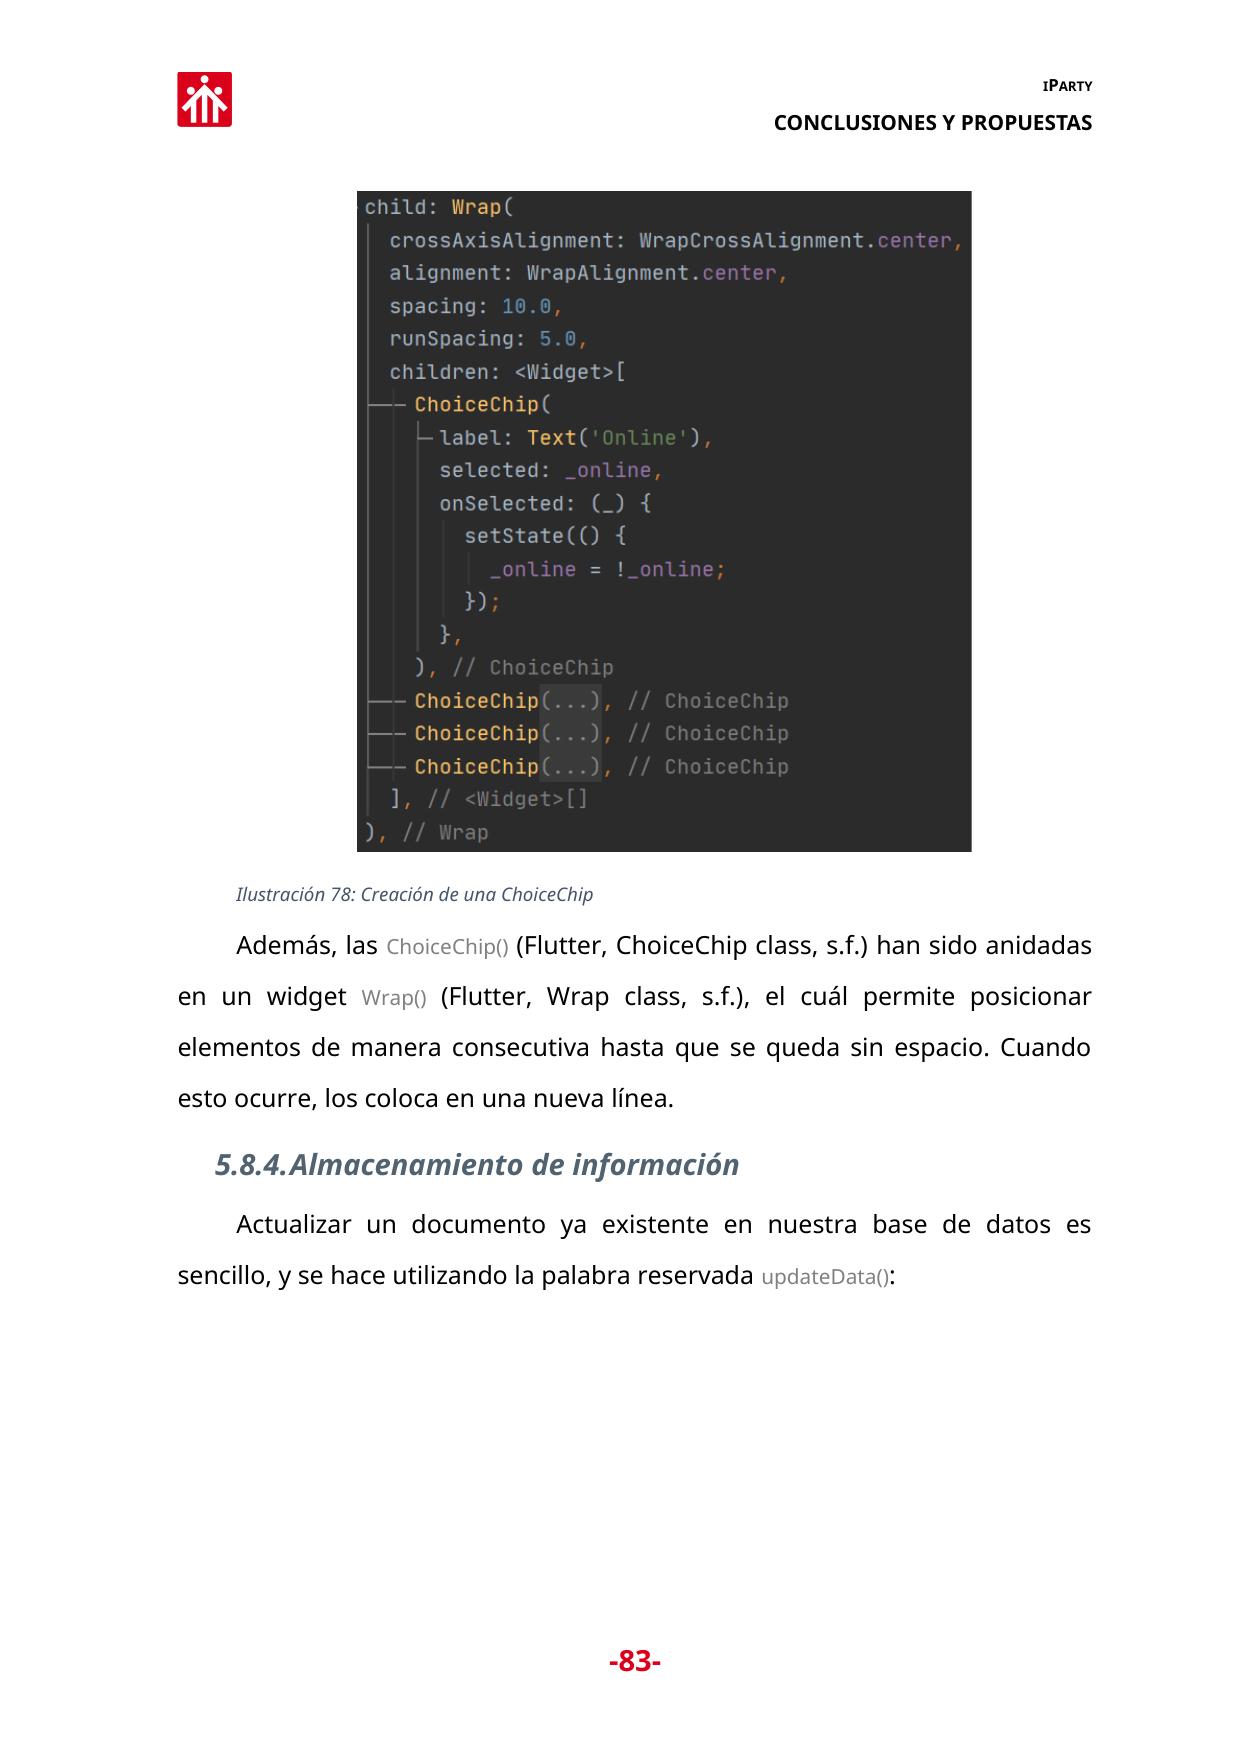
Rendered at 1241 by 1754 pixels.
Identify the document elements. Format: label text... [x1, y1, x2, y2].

picture [177, 72, 232, 127]
picture [357, 191, 972, 852]
text Además, las ChoiceChip() han sido anidadas en un widget Wrap() , el cuál permite posicionar elementos de manera consecutiva hasta que se queda sin espacio. Cuando esto ocurre, los coloca en una nueva línea. [177, 927, 1092, 1114]
text Actualizar un documento ya existente en nuestra base de datos es sencillo, y se hace utilizando la palabra reservada updateData(): [177, 1207, 1092, 1292]
subtitle Almacenamiento de información [215, 1144, 1092, 1184]
